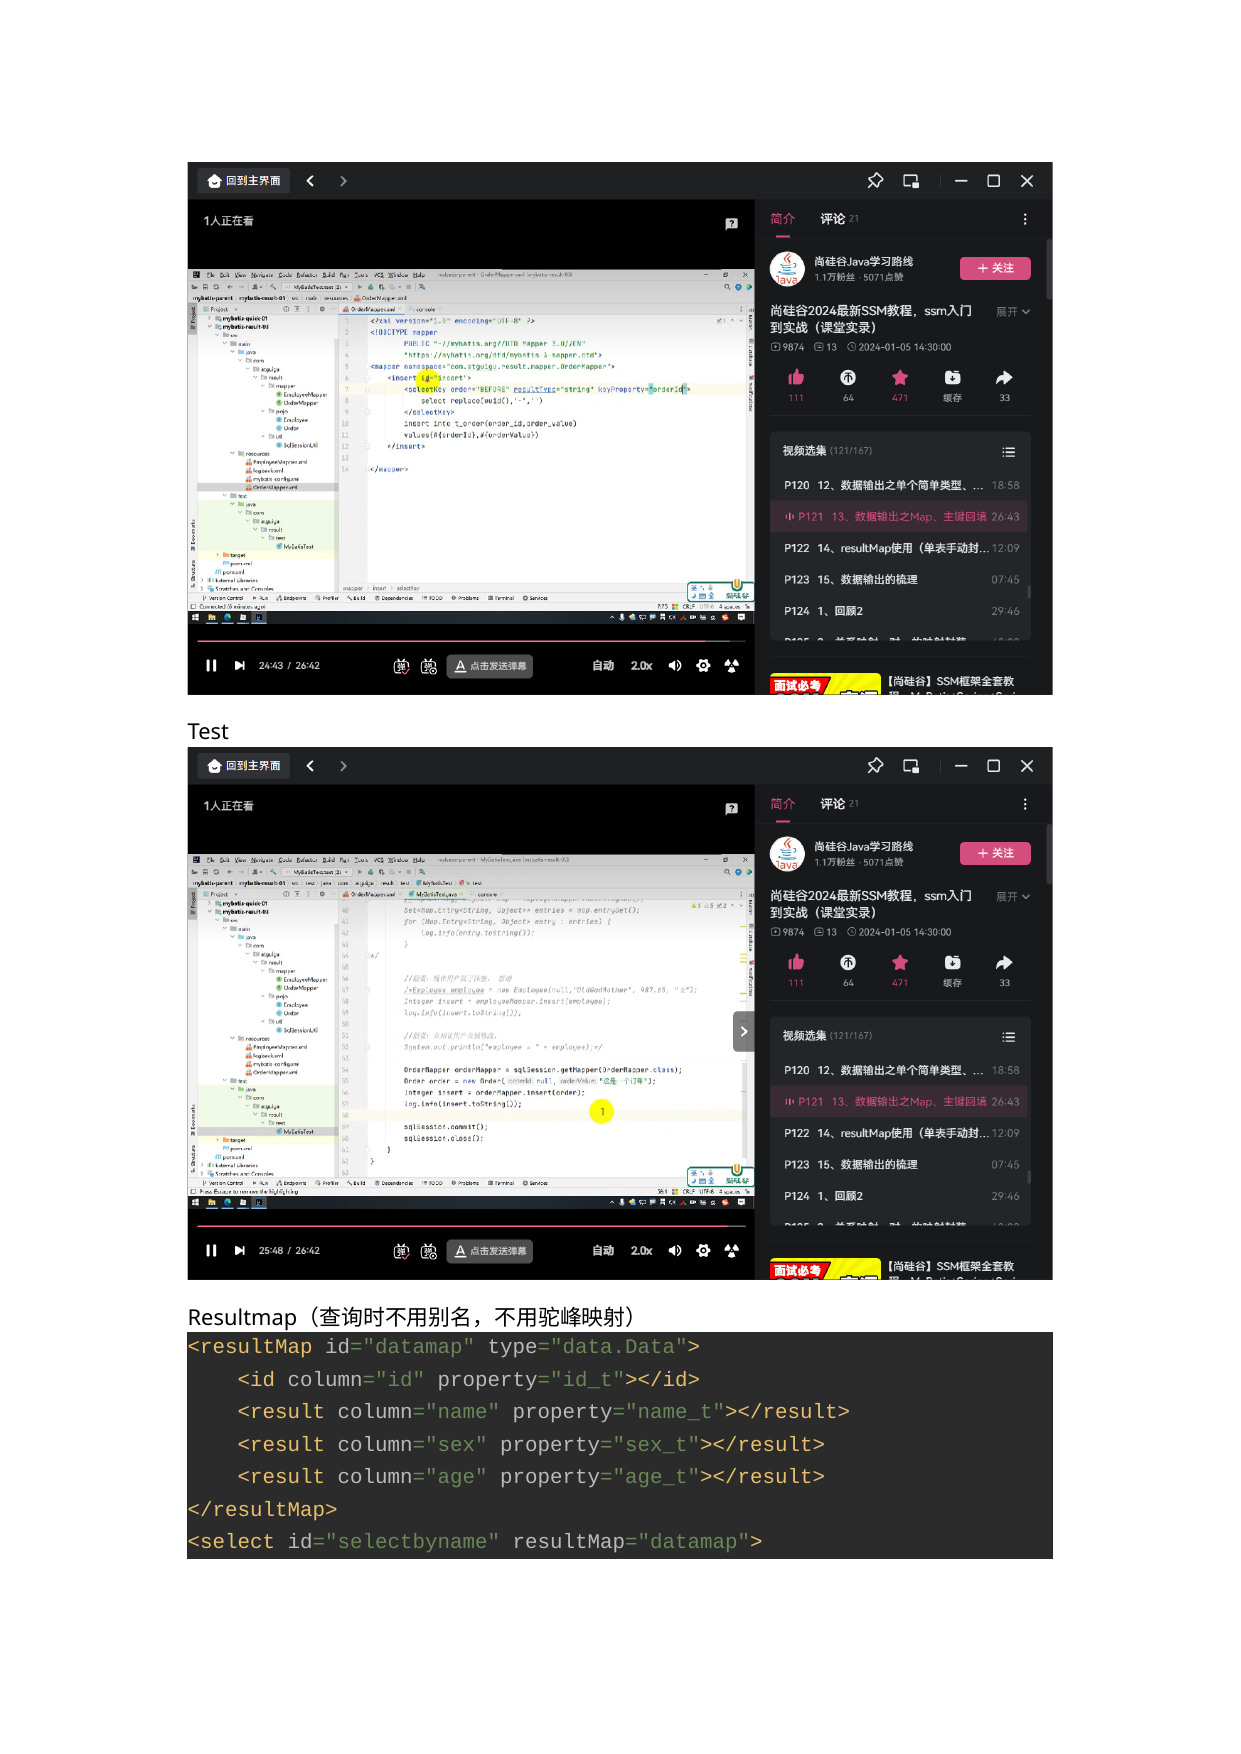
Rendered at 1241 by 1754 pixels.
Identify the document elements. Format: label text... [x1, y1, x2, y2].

picture [187, 747, 1053, 1280]
text Test [187, 714, 1053, 747]
picture [187, 162, 1053, 695]
text Resultmap（查询时不用别名，不用驼峰映射） [187, 1299, 1053, 1332]
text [187, 1332, 1053, 1559]
